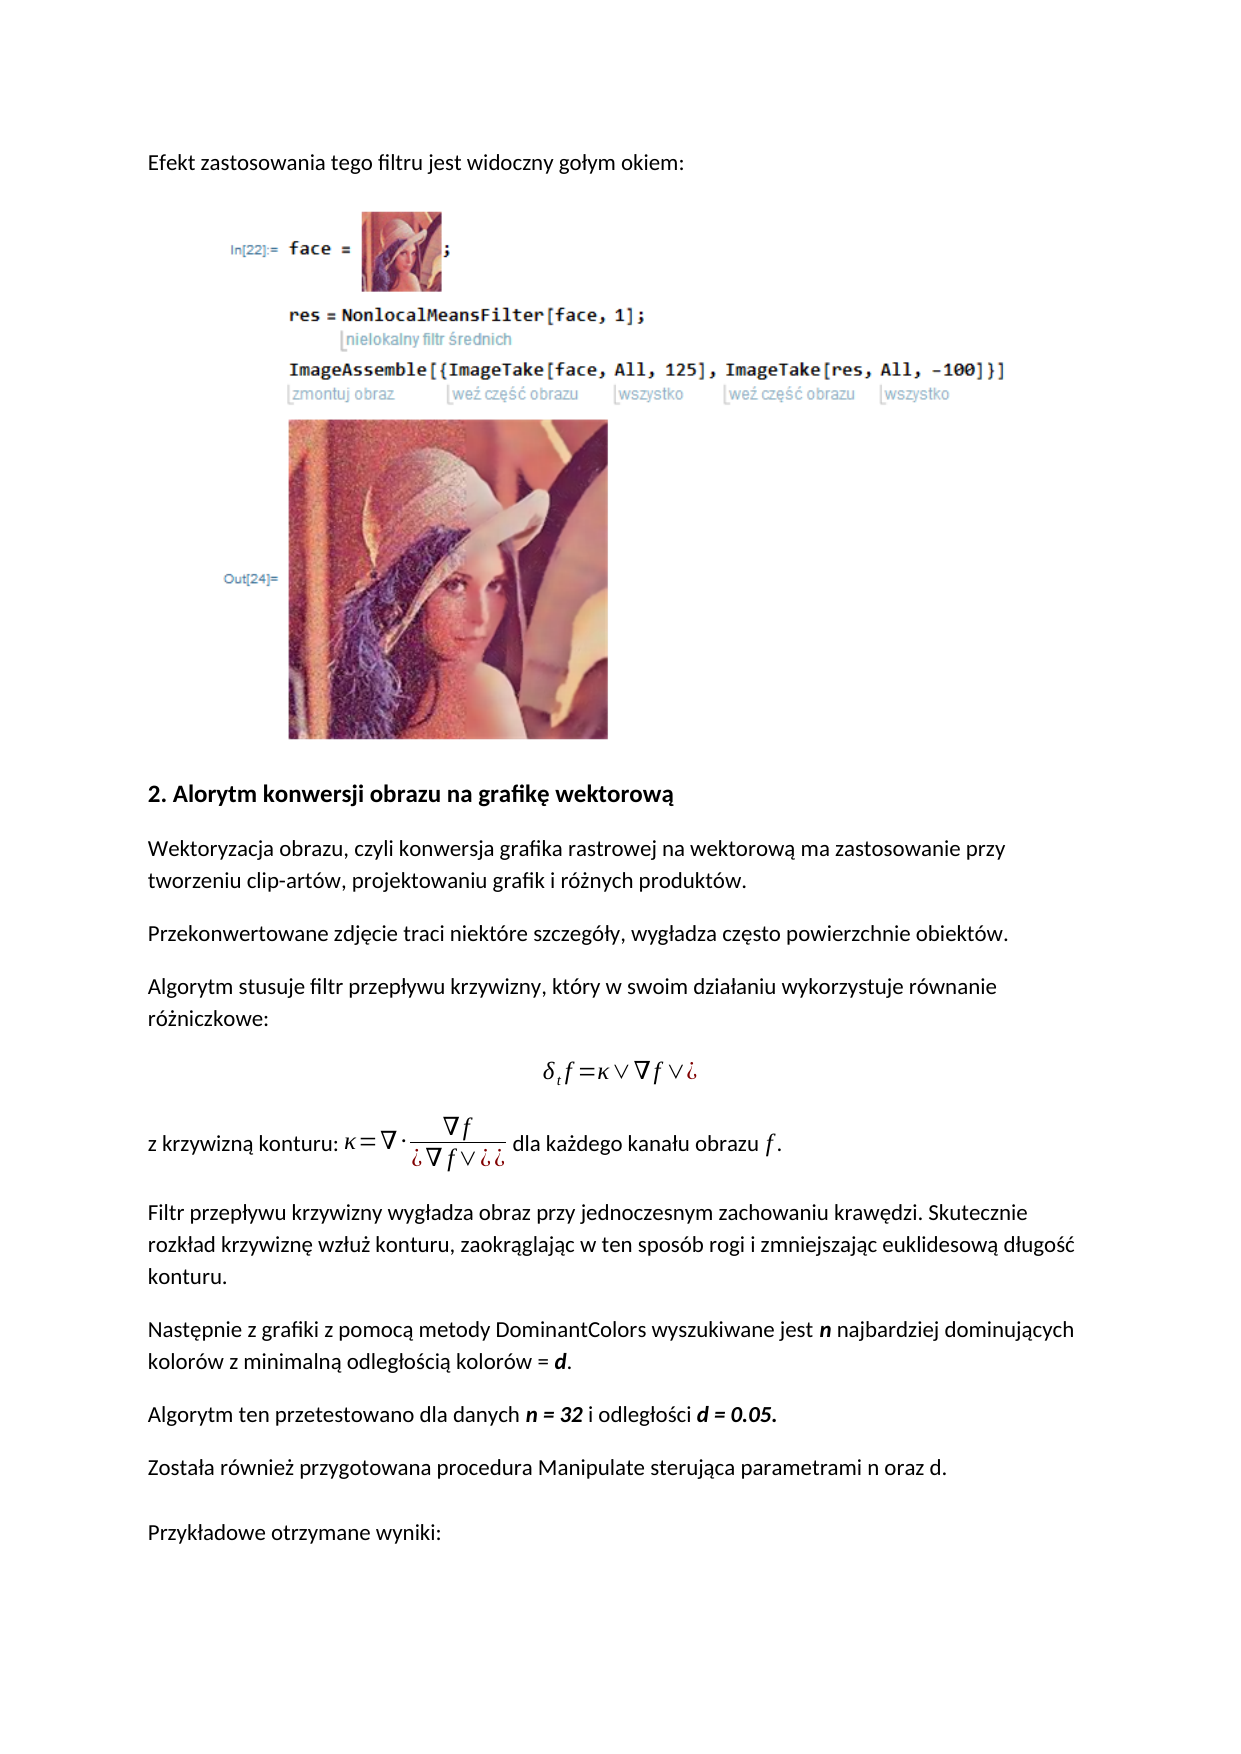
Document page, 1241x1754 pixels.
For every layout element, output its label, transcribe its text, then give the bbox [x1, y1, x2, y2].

text z krzywizną konturu: dla każdego kanału obrazu . [148, 1114, 1093, 1173]
text Algorytm ten przetestowano dla danych n = 32 i odległości d = 0.05. [148, 1400, 1093, 1428]
text Przekonwertowane zdjęcie traci niektóre szczegóły, wygładza często powierzchnie obiektów. [148, 919, 1093, 947]
text Efekt zastosowania tego filtru jest widoczny gołym okiem: [148, 148, 1093, 176]
text Następnie z grafiki z pomocą metody DominantColors wyszukiwane jest n najbardziej dominujących kolorów z minimalną odległością kolorów = d. [148, 1315, 1093, 1375]
text Wektoryzacja obrazu, czyli konwersja grafika rastrowej na wektorową ma zastosowanie przy tworzeniu clip-artów, projektowaniu grafik i różnych produktów. [148, 834, 1093, 894]
picture [217, 200, 1023, 754]
text Została również przygotowana procedura Manipulate sterująca parametrami n oraz d. Przykładowe otrzymane wyniki: [148, 1453, 1093, 1546]
text Filtr przepływu krzywizny wygładza obraz przy jednoczesnym zachowaniu krawędzi. Skutecznie rozkład krzywiznę wzłuż konturu, zaokrąglając w ten sposób rogi i zmniejszając euklidesową długość konturu. [148, 1198, 1093, 1290]
text 2. Alorytm konwersji obrazu na grafikę wektorową [148, 778, 1093, 809]
text Algorytm stusuje filtr przepływu krzywizny, który w swoim działaniu wykorzystuje równanie różniczkowe: [148, 972, 1093, 1032]
